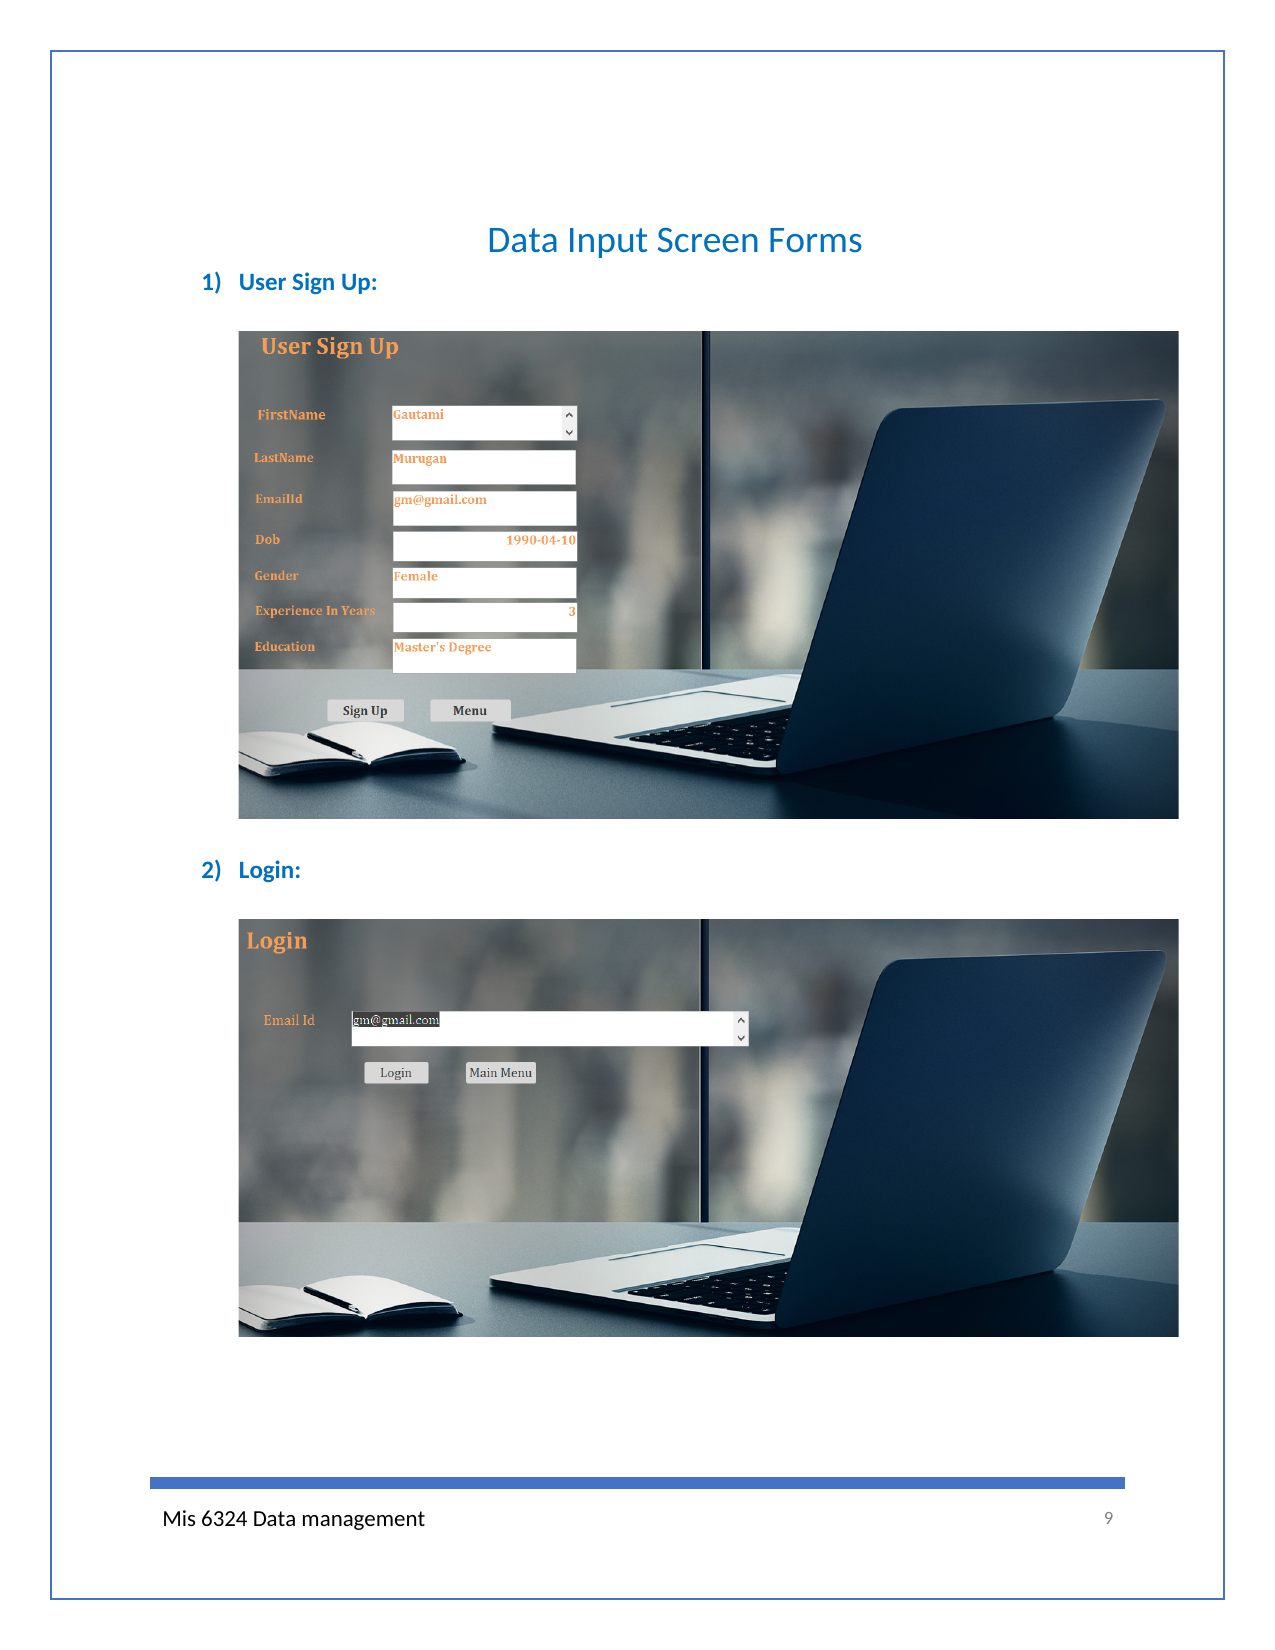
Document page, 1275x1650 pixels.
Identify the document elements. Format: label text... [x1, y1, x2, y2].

list Data Input Screen Forms [225, 216, 1125, 262]
picture [238, 331, 1179, 819]
list User Sign Up: [201, 266, 1125, 296]
list Login: [201, 854, 1125, 884]
picture [238, 919, 1179, 1337]
